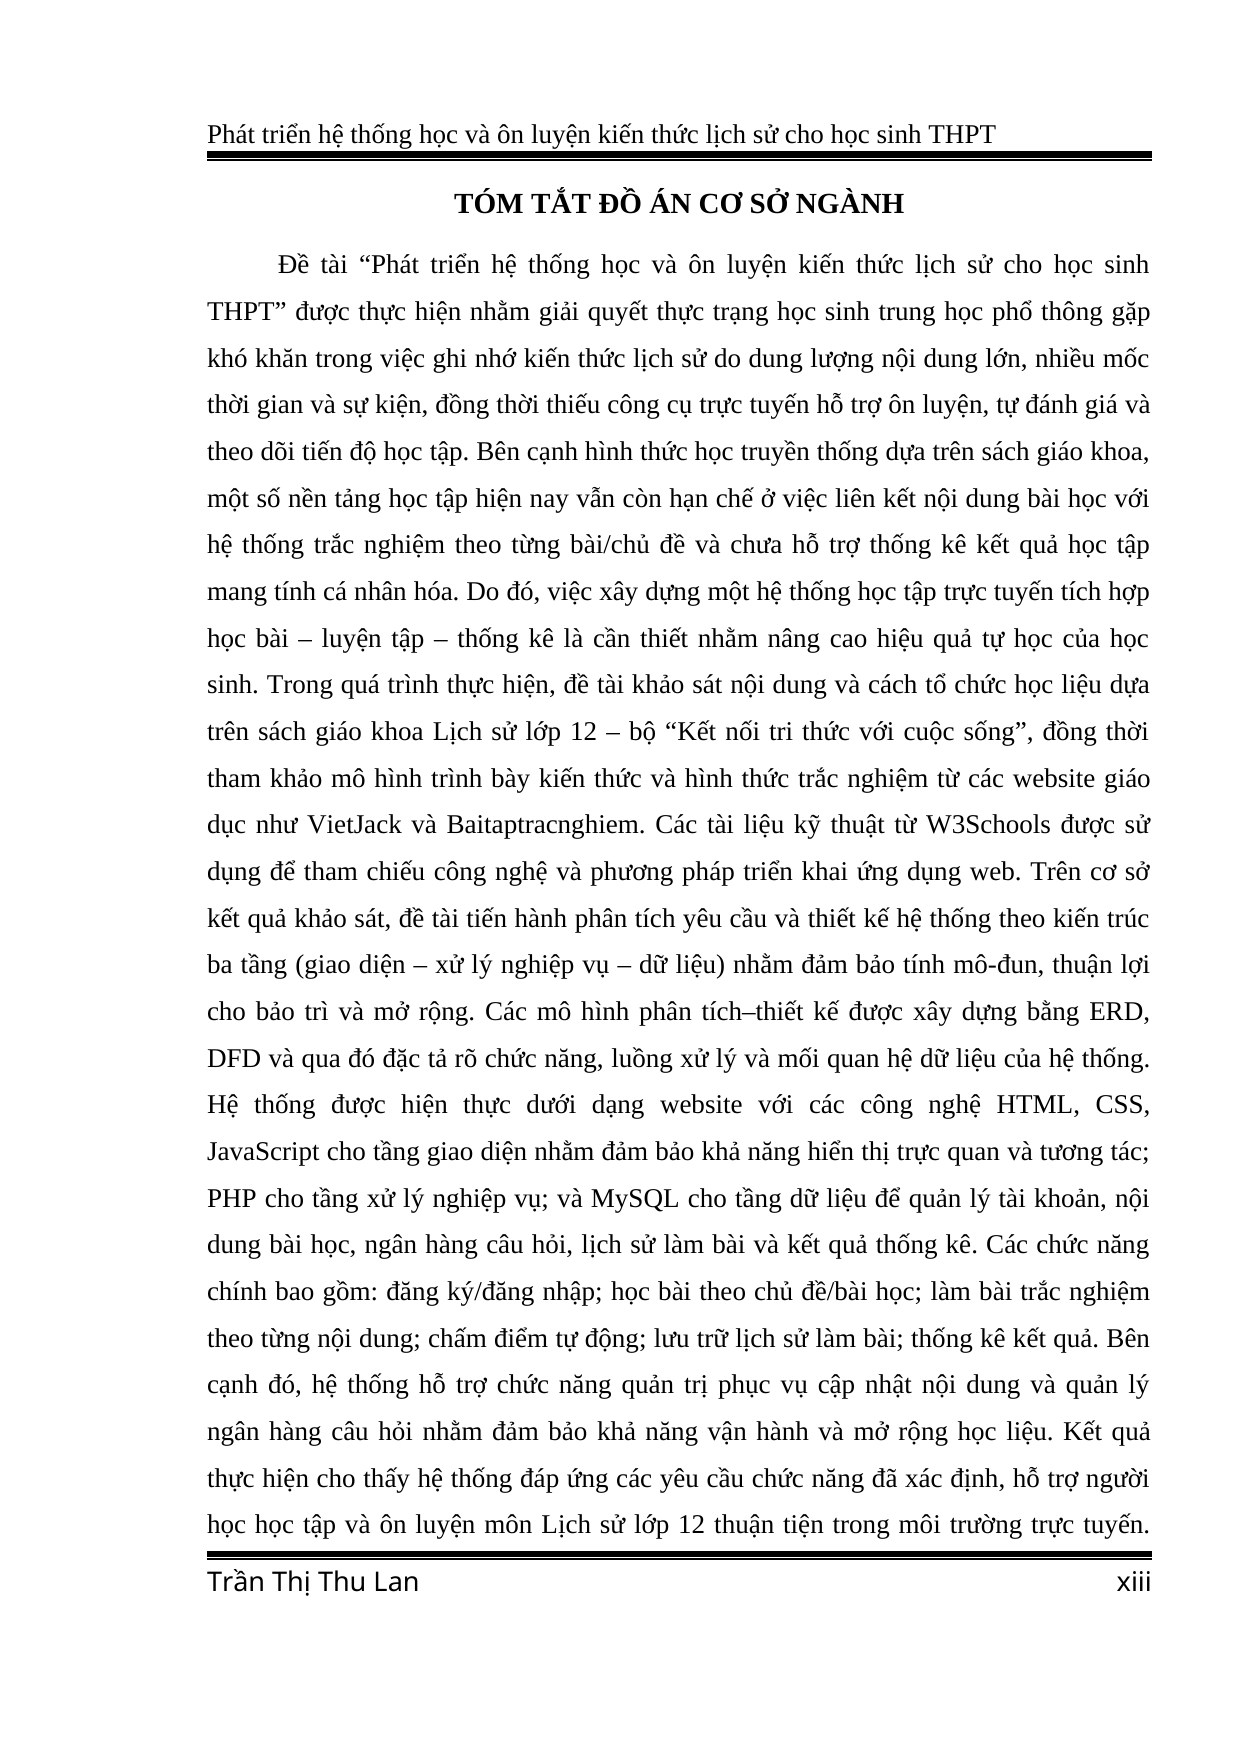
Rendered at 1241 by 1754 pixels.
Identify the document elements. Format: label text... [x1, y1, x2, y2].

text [207, 248, 1152, 1540]
text TÓM TẮT ĐỒ ÁN CƠ SỞ NGÀNH [207, 186, 1152, 219]
